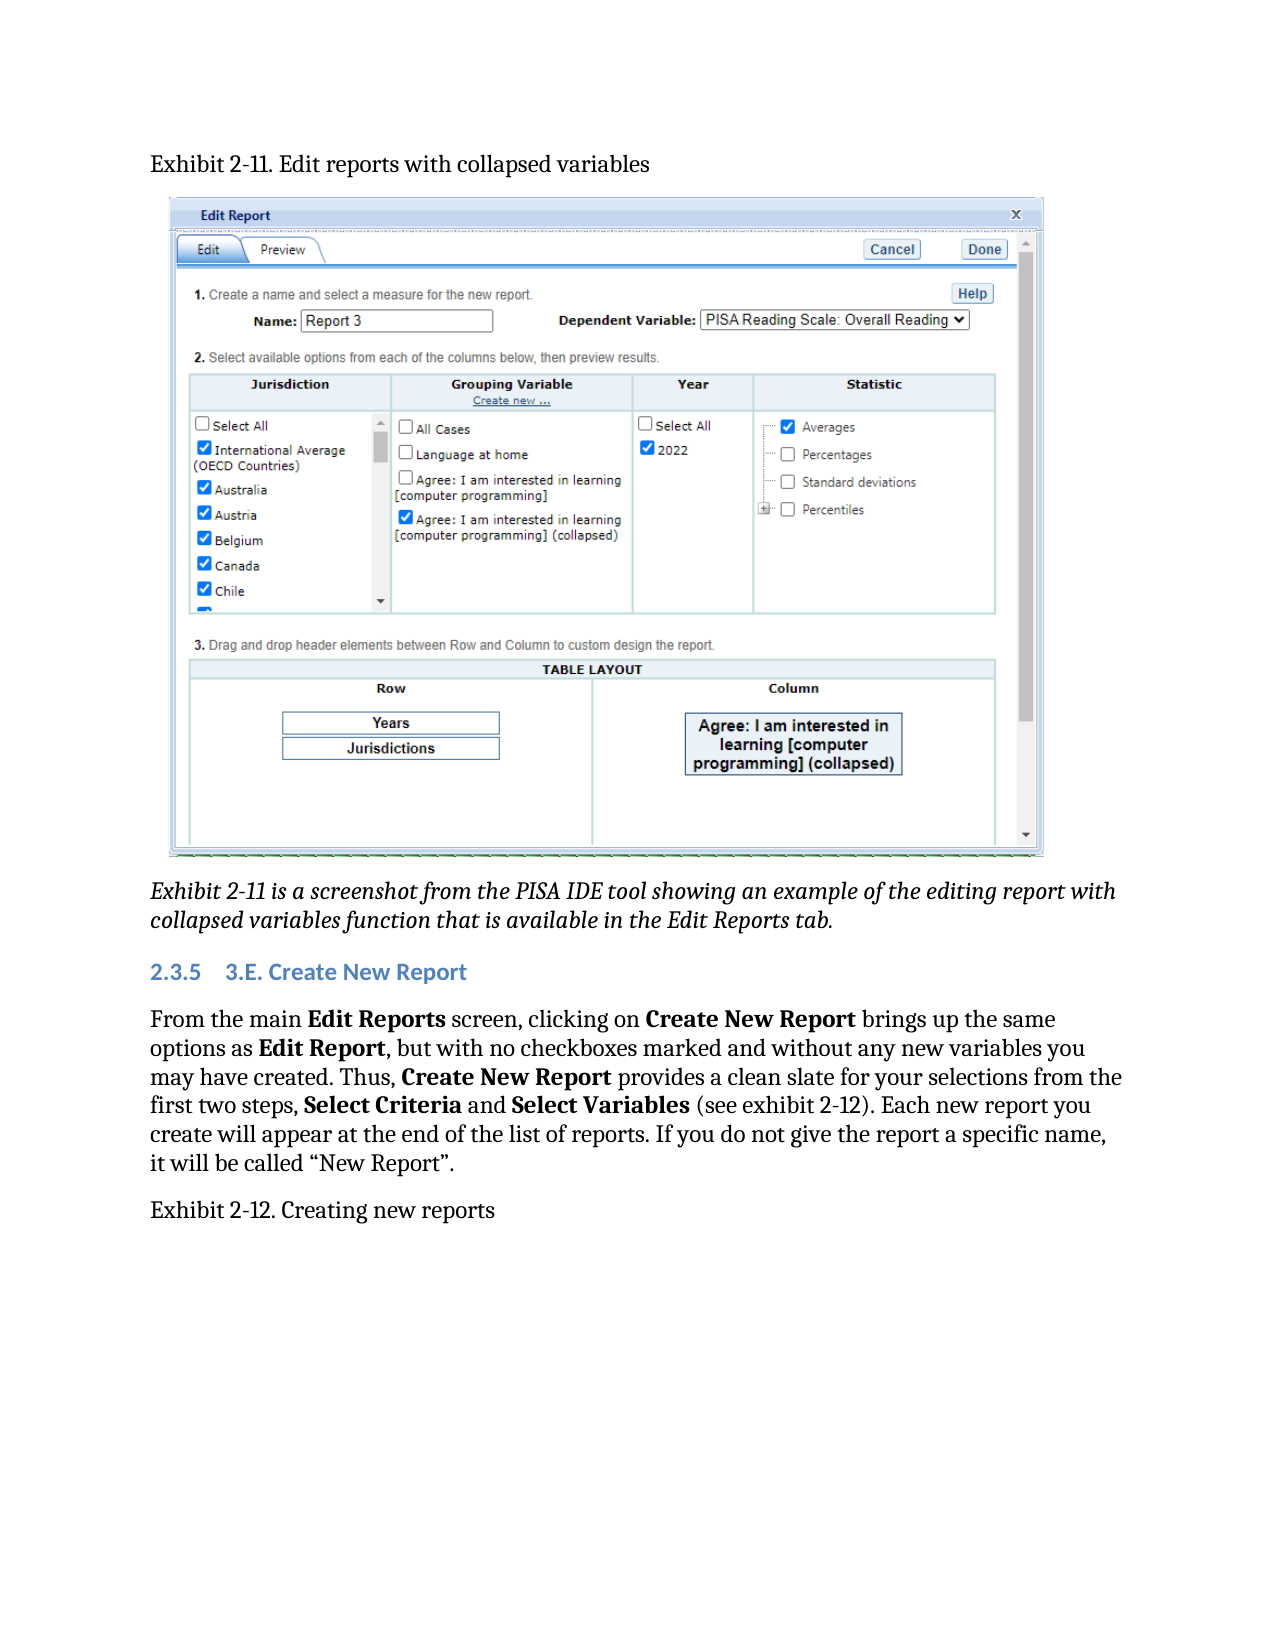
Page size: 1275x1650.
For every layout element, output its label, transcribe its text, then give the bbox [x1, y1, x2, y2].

text Exhibit 2-11 is a screenshot from the PISA IDE tool showing an example of the editing report with collapsed variables function that is available in the Edit Reports tab. [150, 877, 1125, 935]
picture [168, 197, 1044, 857]
text Exhibit 2-11. Edit reports with collapsed variables [150, 150, 1125, 179]
text Exhibit 2-12. Creating new reports [150, 1196, 1125, 1225]
text From the main Edit Reports screen, clicking on Create New Report brings up the same options as Edit Report, but with no checkboxes marked and without any new variables you may have created. Thus, Create New Report provides a clean slate for your selections from the first two steps, Select Criteria and Select Variables (see exhibit 2-12). Each new report you create will appear at the end of the list of reports. If you do not give the report a specific name, it will be called “New Report”. [150, 1005, 1125, 1177]
subtitle 2.3.5 3.E. Create New Report [150, 956, 1125, 986]
